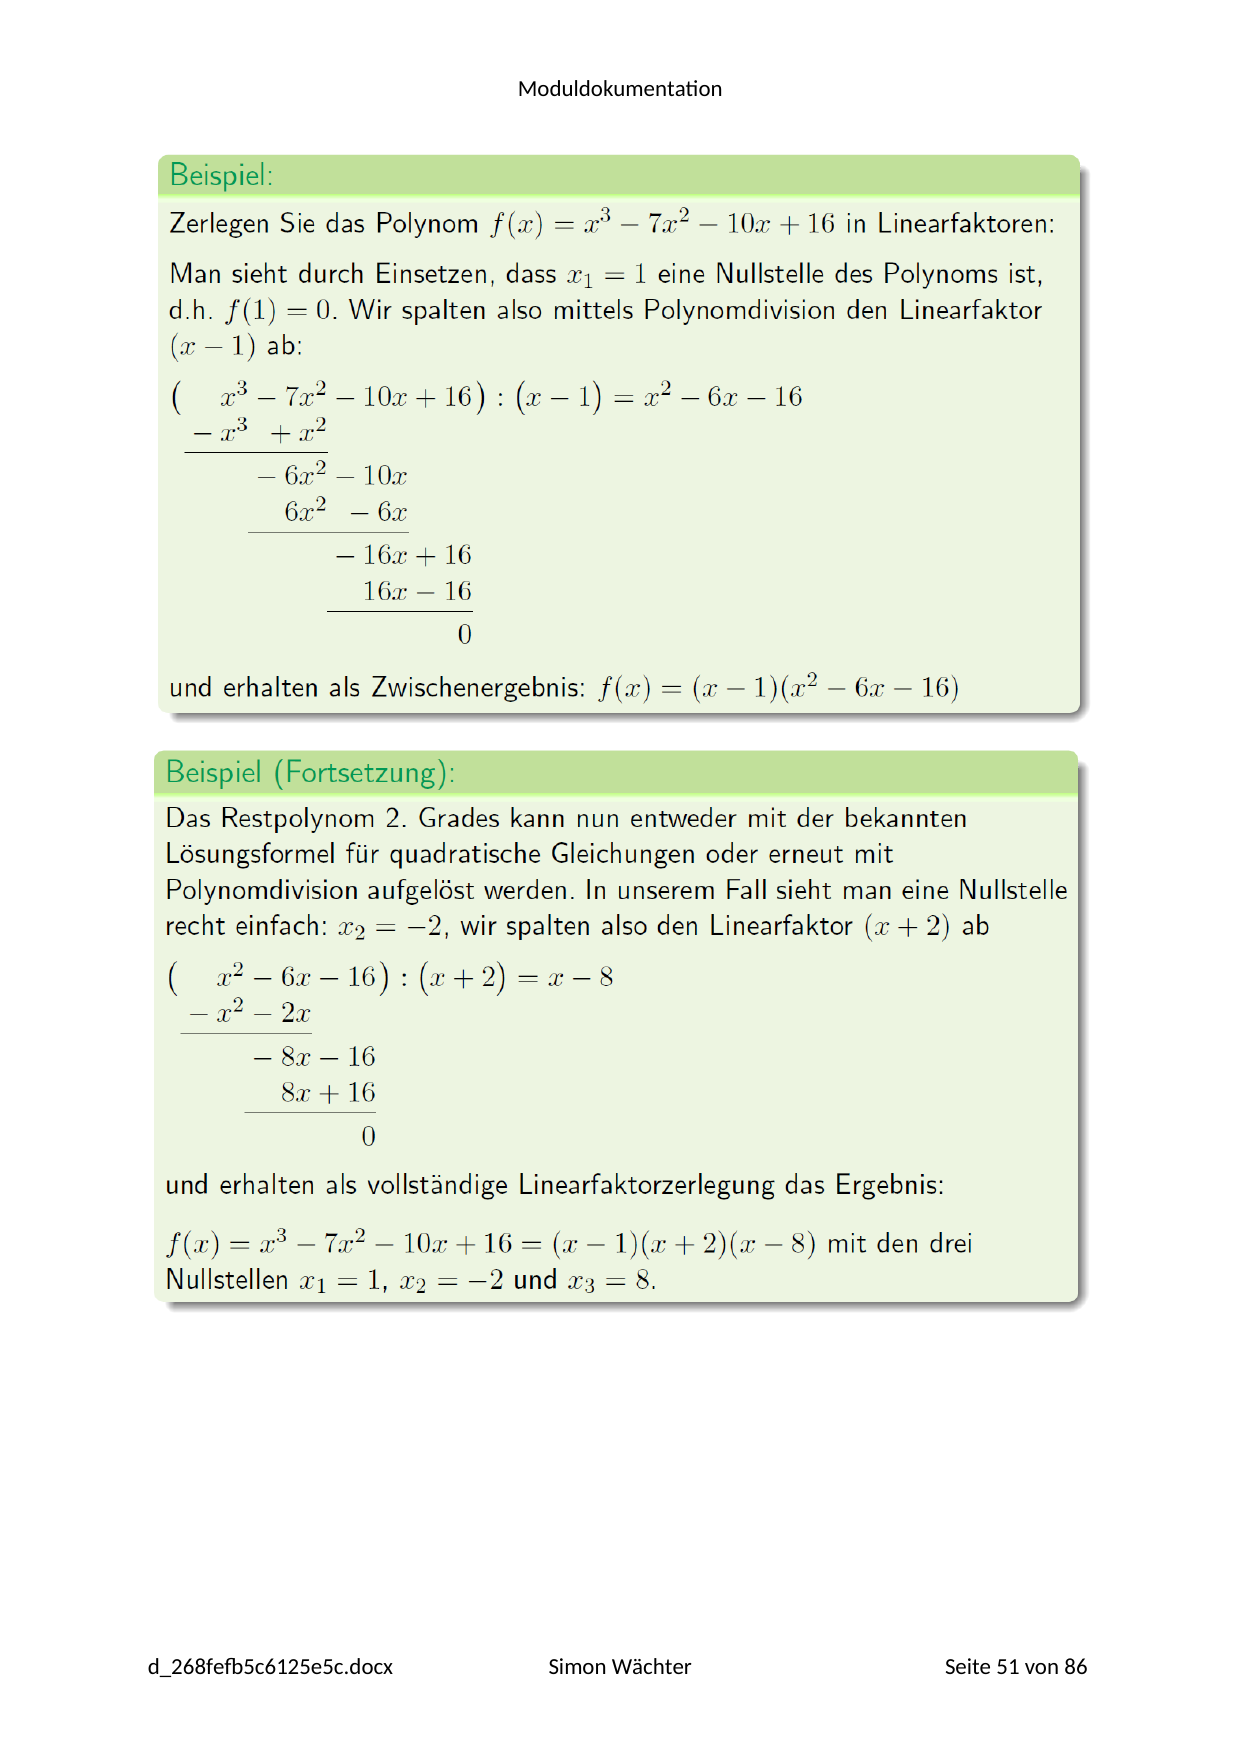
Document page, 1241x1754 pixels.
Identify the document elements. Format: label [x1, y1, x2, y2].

picture [147, 147, 1093, 726]
picture [147, 744, 1093, 1316]
